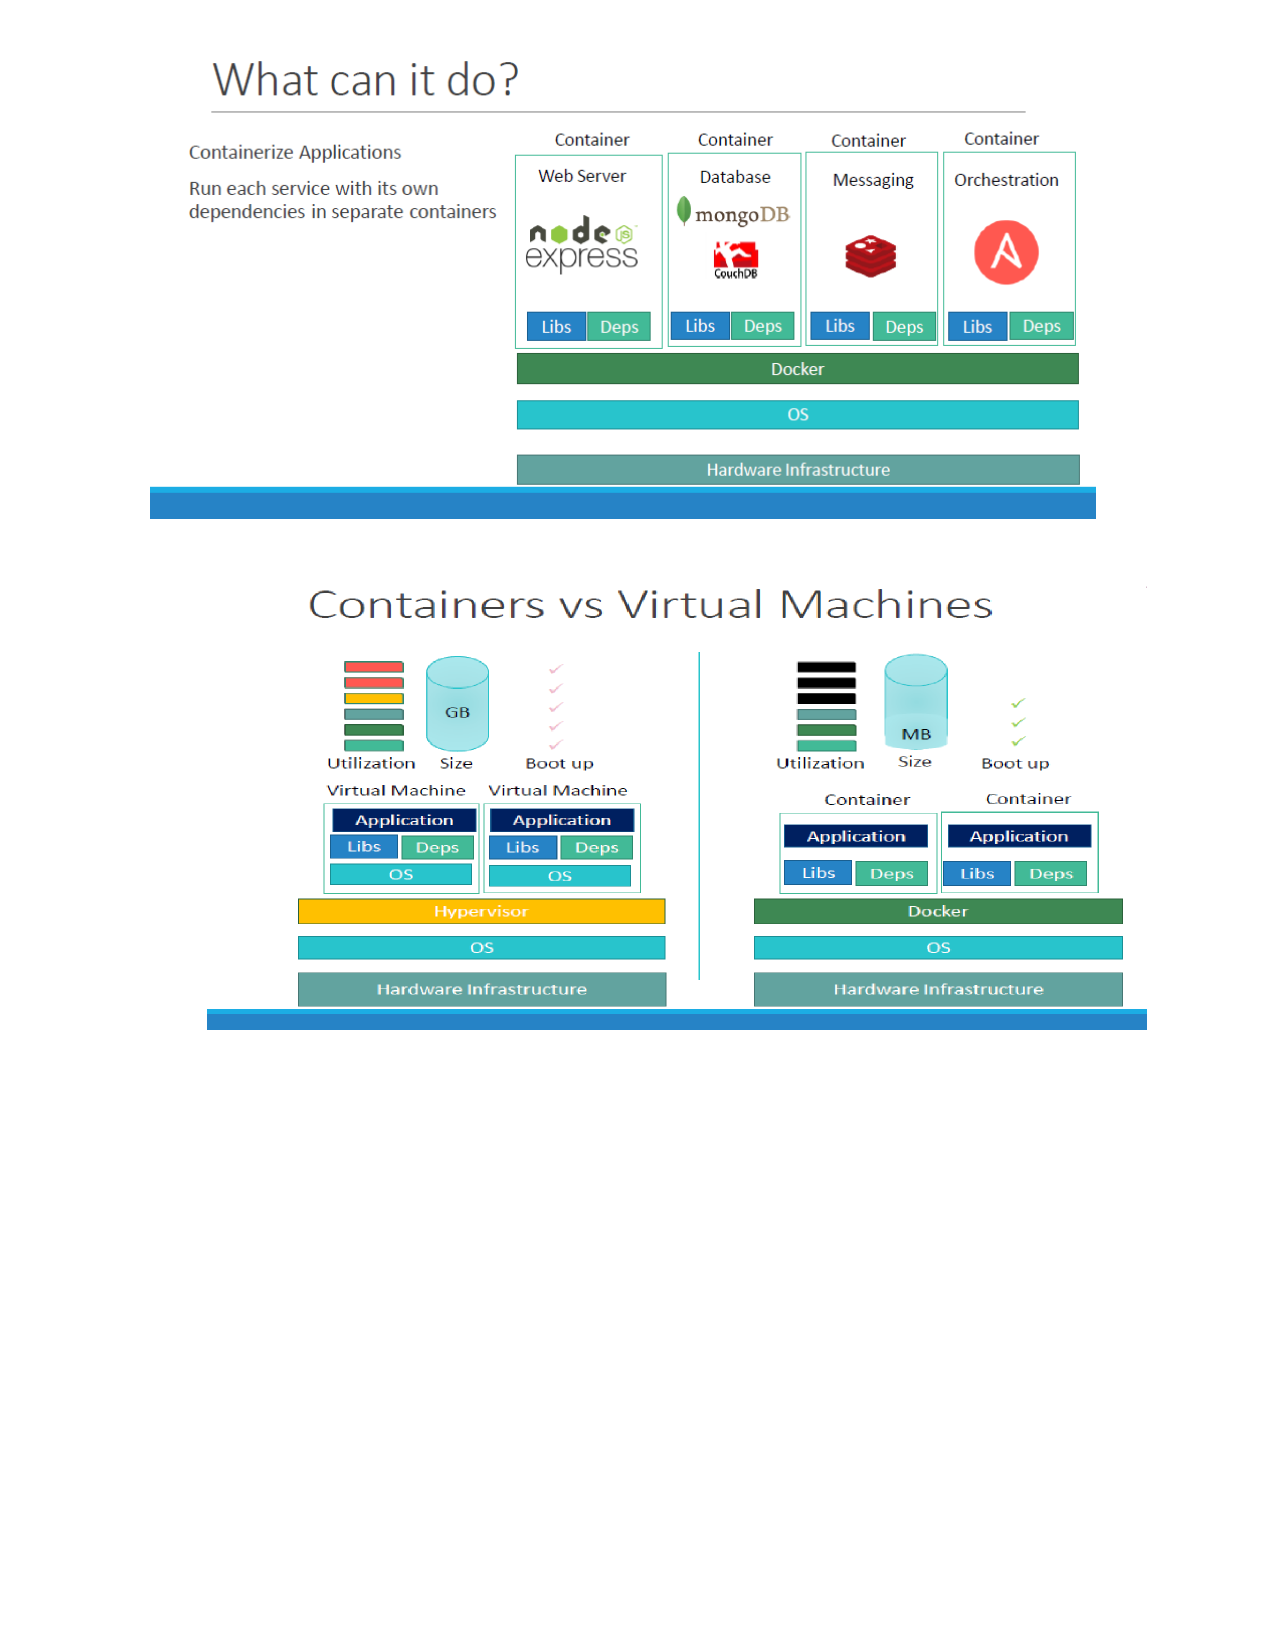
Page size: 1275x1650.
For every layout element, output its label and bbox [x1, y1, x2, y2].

picture [150, 37, 1096, 519]
picture [206, 579, 1151, 1032]
